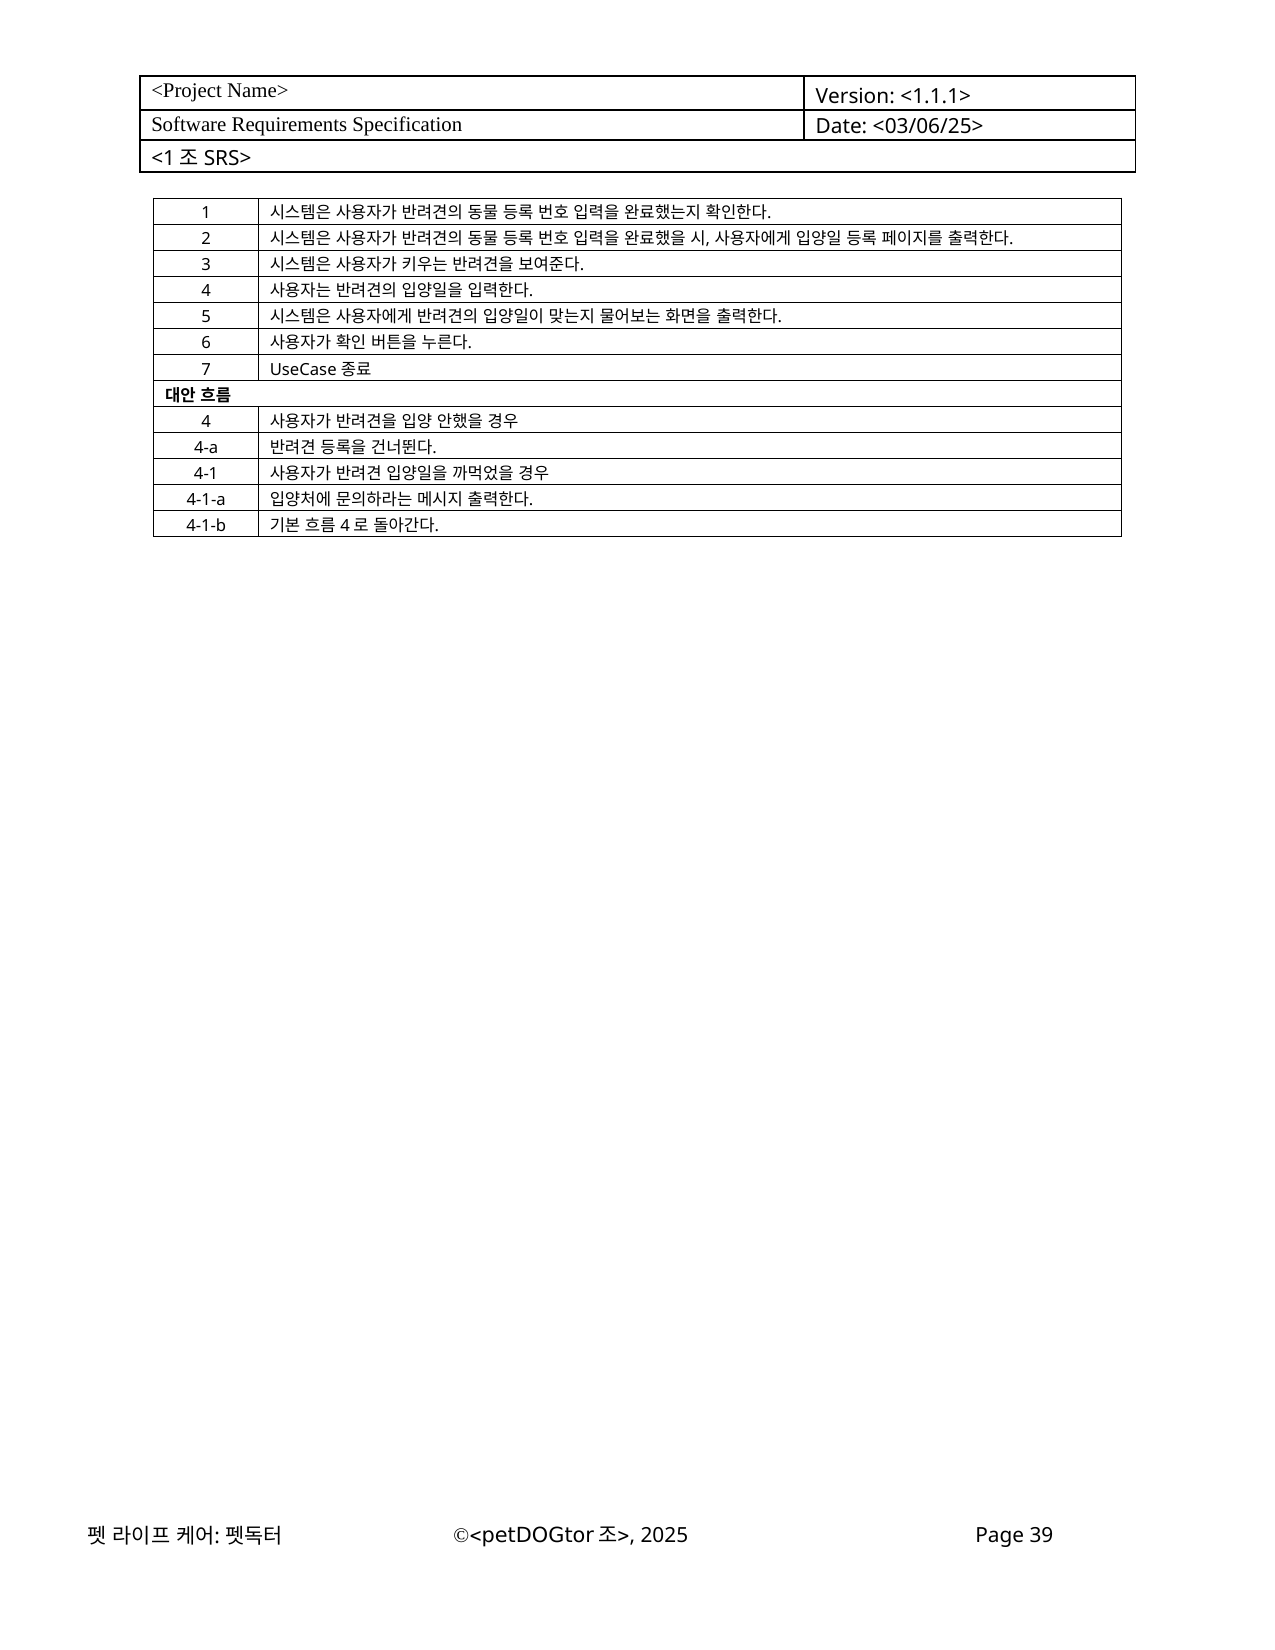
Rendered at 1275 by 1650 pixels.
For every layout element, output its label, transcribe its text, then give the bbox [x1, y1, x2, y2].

table_cell 4-1-a [154, 485, 258, 510]
table_cell 4-a [154, 433, 258, 458]
table_cell 사용자가 반려견을 입양 안했을 경우 [259, 407, 1121, 432]
table_cell 사용자가 확인 버튼을 누른다. [259, 329, 1121, 354]
table_cell 입양처에 문의하라는 메시지 출력한다. [259, 485, 1121, 510]
table_cell 시스템은 사용자에게 반려견의 입양일이 맞는지 물어보는 화면을 출력한다. [259, 303, 1121, 328]
table_cell 6 [154, 329, 258, 354]
table_cell 3 [154, 251, 258, 276]
table_cell 시스템은 사용자가 키우는 반려견을 보여준다. [259, 251, 1121, 276]
table_cell 5 [154, 303, 258, 328]
table_cell 반려견 등록을 건너뛴다. [259, 433, 1121, 458]
table_cell 시스템은 사용자가 반려견의 동물 등록 번호 입력을 완료했는지 확인한다. [259, 199, 1121, 224]
table_cell 1 [154, 199, 258, 224]
table_cell 4-1-b [154, 511, 258, 536]
table_cell 기본 흐름 4로 돌아간다. [259, 511, 1121, 536]
table_cell 사용자가 반려견 입양일을 까먹었을 경우 [259, 459, 1121, 484]
table_cell 7 [154, 355, 258, 380]
table_cell 4 [154, 277, 258, 302]
table_cell UseCase 종료 [259, 355, 1121, 380]
table_cell 사용자는 반려견의 입양일을 입력한다. [259, 277, 1121, 302]
table_cell 2 [154, 225, 258, 250]
table_cell 시스템은 사용자가 반려견의 동물 등록 번호 입력을 완료했을 시, 사용자에게 입양일 등록 페이지를 출력한다. [259, 225, 1121, 250]
table_cell 4-1 [154, 459, 258, 484]
table_cell 4 [154, 407, 258, 432]
table_cell 대안 흐름 [154, 381, 1121, 406]
